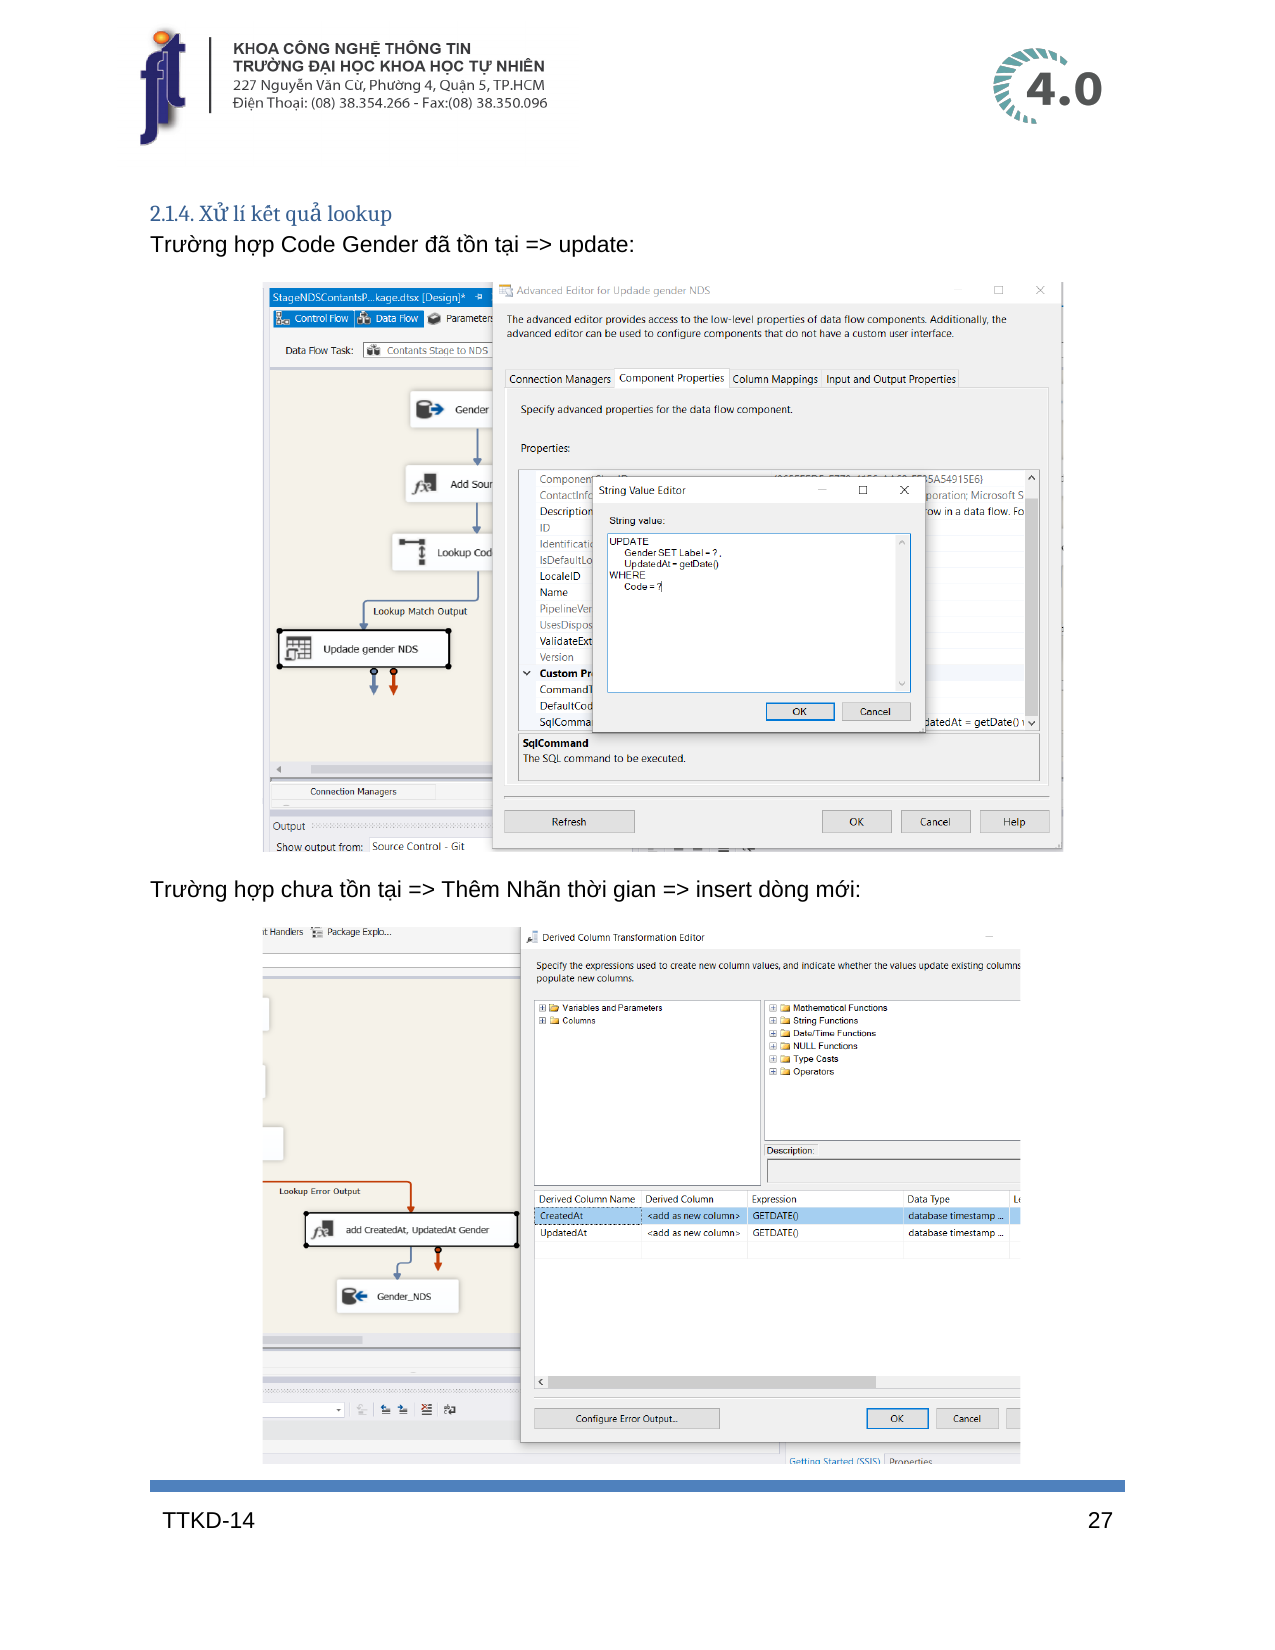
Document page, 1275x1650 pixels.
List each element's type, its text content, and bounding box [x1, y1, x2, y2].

picture [117, 21, 580, 167]
picture [262, 927, 1021, 1464]
text Trường hợp Code Gender đã tồn tại => update: [150, 231, 1125, 258]
picture [985, 41, 1108, 127]
picture [262, 282, 1064, 852]
subtitle 2.1.4. Xử lí kết quả lookup [150, 201, 1125, 227]
text Trường hợp chưa tồn tại => Thêm Nhãn thời gian => insert dòng mới: [150, 876, 1125, 903]
